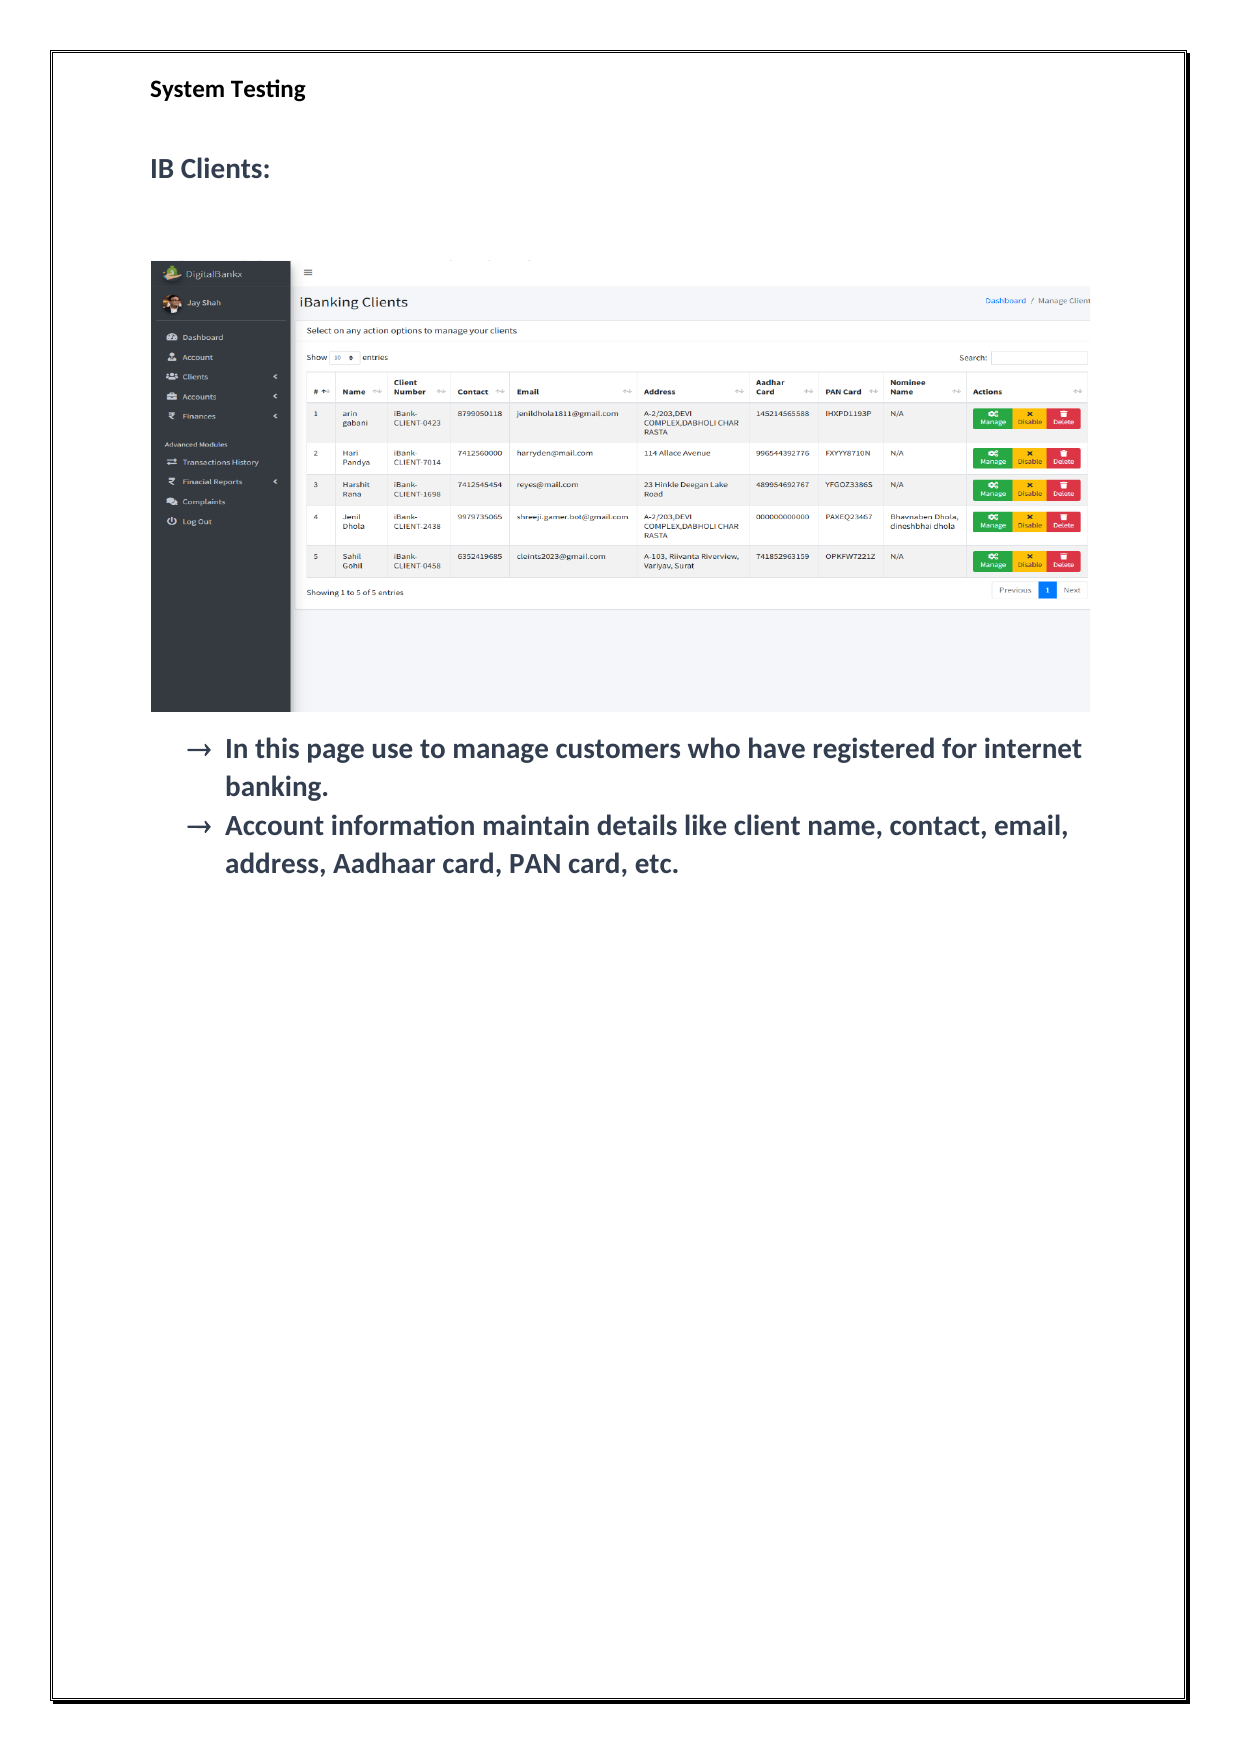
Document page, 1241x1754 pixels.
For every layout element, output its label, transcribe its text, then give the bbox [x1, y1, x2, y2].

list In this page use to manage customers who have registered for internet banking. [187, 730, 1087, 804]
picture [151, 260, 1091, 712]
list Account information maintain details like client name, contact, email, address, Aadhaar card, PAN card, etc. [187, 807, 1087, 881]
text IB Clients: [150, 150, 1087, 186]
